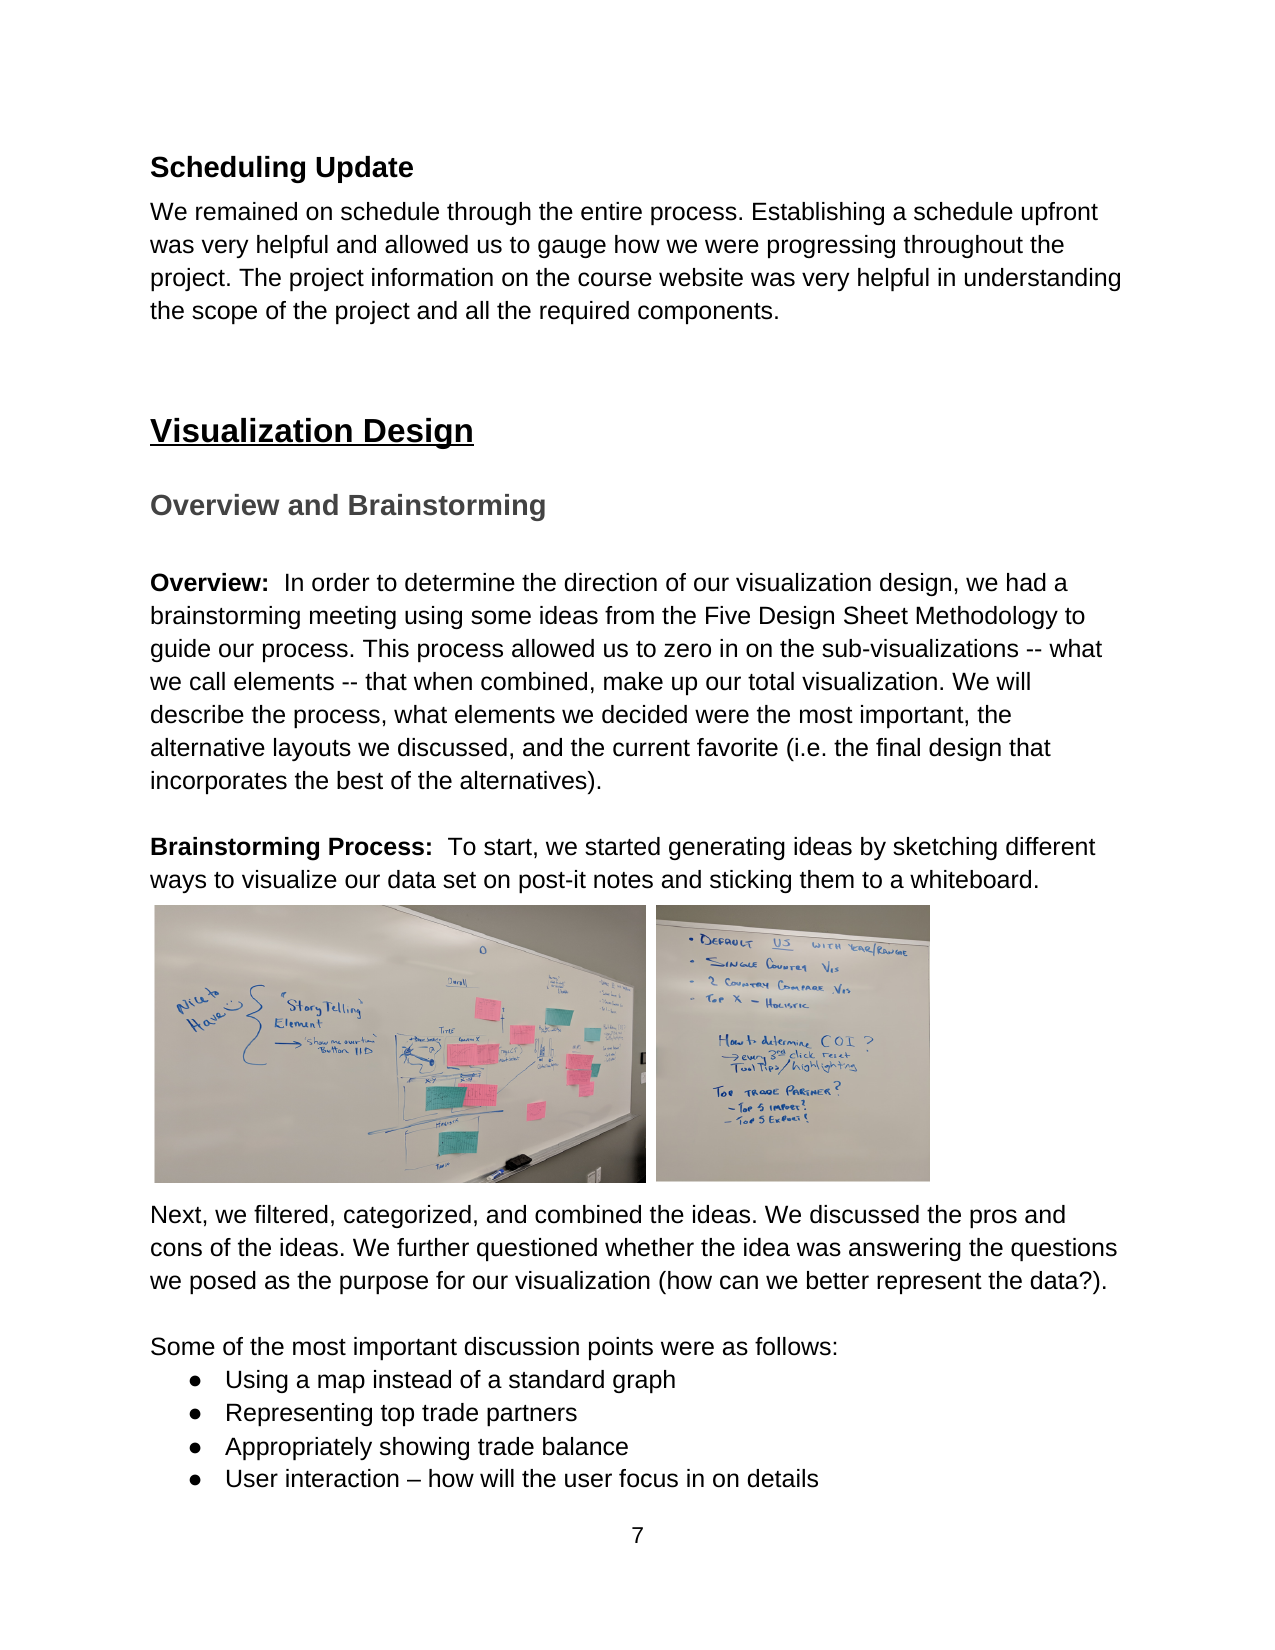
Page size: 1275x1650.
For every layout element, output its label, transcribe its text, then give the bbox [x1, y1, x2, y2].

list User interaction – how will the user focus in on details [187, 1464, 1125, 1493]
subtitle Scheduling Update [150, 150, 1125, 183]
subtitle Overview and Brainstorming [150, 488, 1125, 522]
text Some of the most important discussion points were as follows: [150, 1332, 1125, 1361]
text Next, we filtered, categorized, and combined the ideas. We discussed the pros and cons of the ideas. We further questioned whether the idea was answering the questions we posed as the purpose for our visualization (how can we better represent the data?). [150, 1200, 1125, 1295]
text We remained on schedule through the entire process. Establishing a schedule upfront was very helpful and allowed us to gauge how we were progressing throughout the project. The project information on the course website was very helpful in understanding the scope of the project and all the required components. [150, 197, 1125, 325]
picture [150, 901, 931, 1183]
list Using a map instead of a standard graph [187, 1365, 1125, 1394]
text Brainstorming Process: To start, we started generating ideas by sketching different ways to visualize our data set on post-it notes and sticking them to a whiteboard. [150, 832, 1125, 894]
subtitle Visualization Design [150, 411, 1125, 449]
list Appropriately showing trade balance [187, 1431, 1125, 1460]
list Representing top trade partners [187, 1398, 1125, 1427]
text Overview: In order to determine the direction of our visualization design, we had a brainstorming meeting using some ideas from the Five Design Sheet Methodology to guide our process. This process allowed us to zero in on the sub-visualizations -- what we call elements -- that when combined, make up our total visualization. We will describe the process, what elements we decided were the most important, the alternative layouts we discussed, and the current favorite (i.e. the final design that incorporates the best of the alternatives). [150, 568, 1125, 795]
